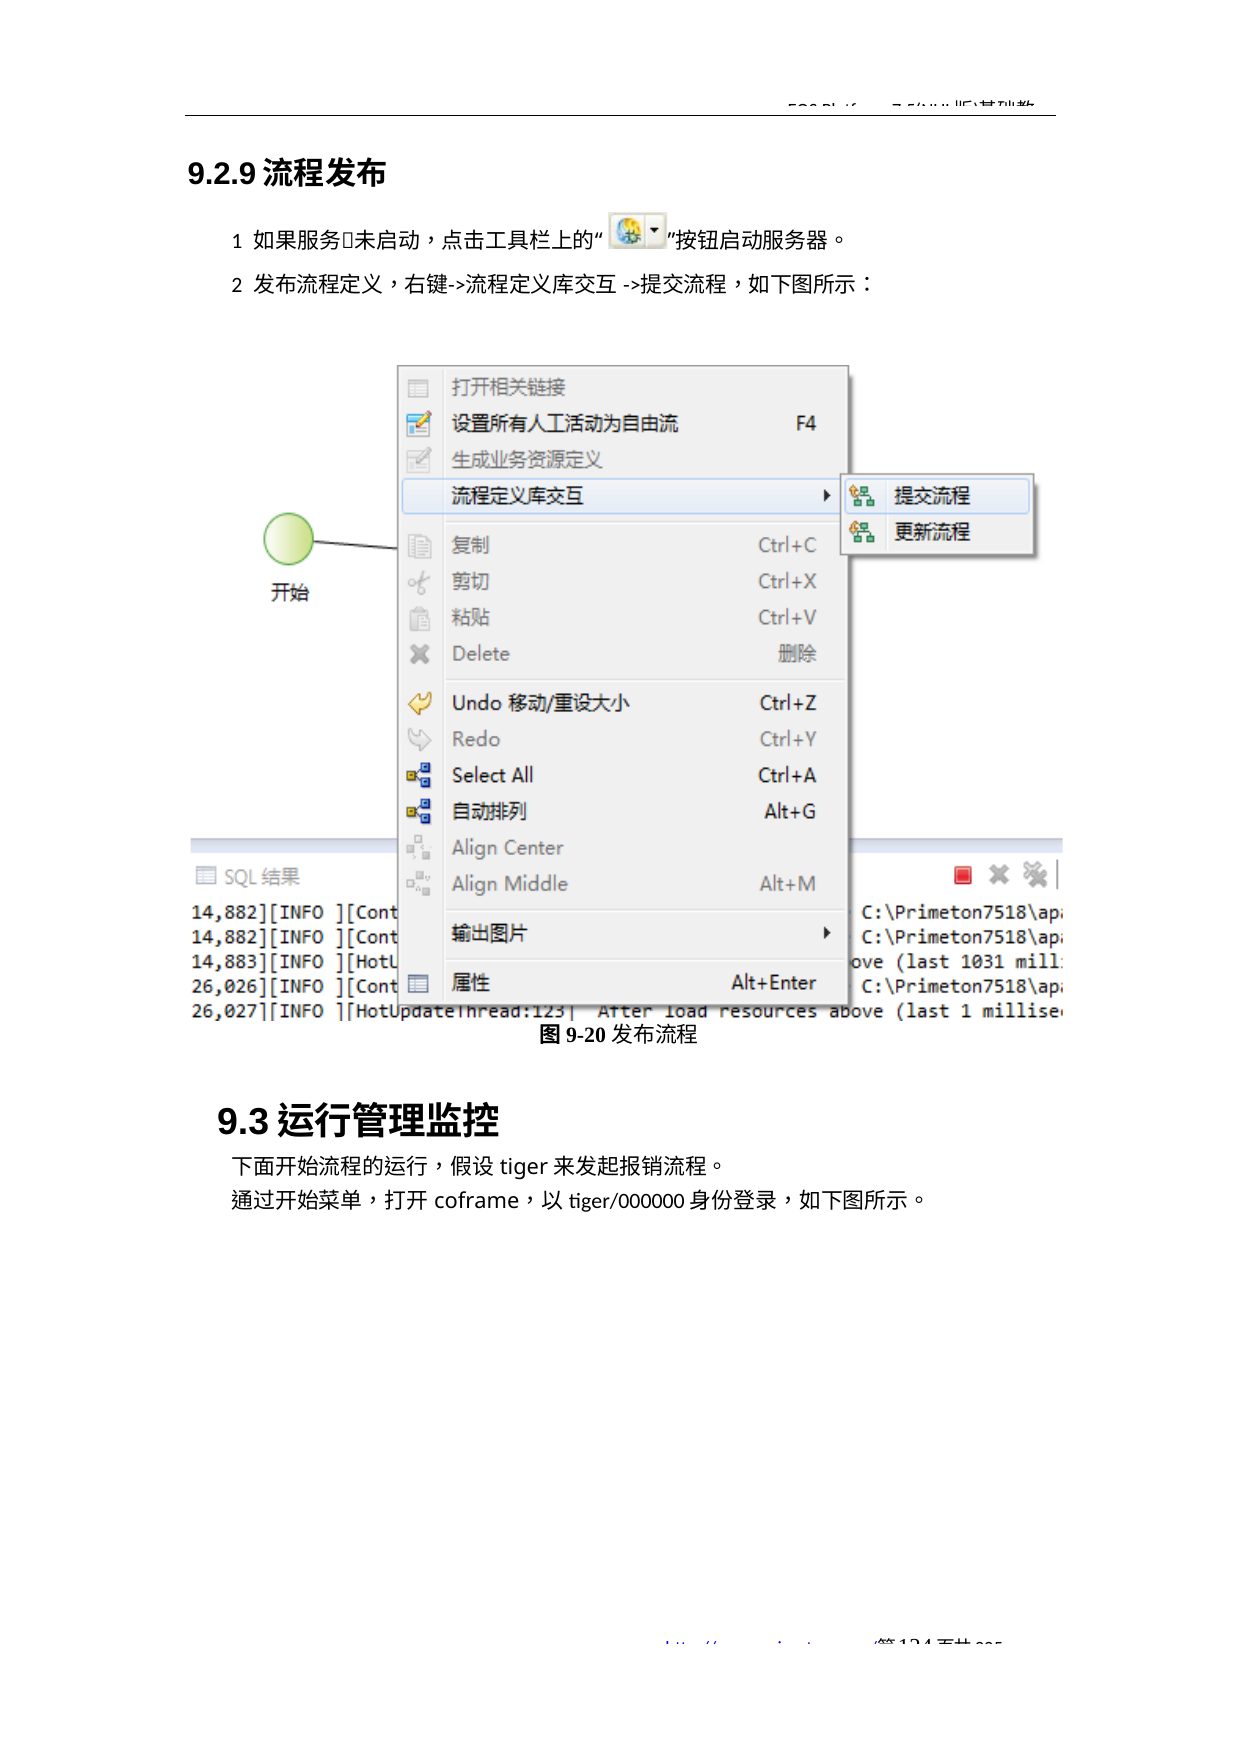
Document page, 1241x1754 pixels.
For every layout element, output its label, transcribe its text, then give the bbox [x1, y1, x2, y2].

list 如果服务器未启动，点击工具栏上的“ ”按钮启动服务器。 [231, 212, 1111, 255]
text 图9-20 发布流程 [539, 1021, 1111, 1048]
subtitle 运行管理监控 [217, 1095, 502, 1146]
text 通过开始菜单，打开 coframe，以 tiger/000000 身份登录，如下图所示。 [231, 1185, 1111, 1215]
subtitle 流程发布 [187, 151, 1111, 193]
picture [608, 212, 668, 249]
list 发布流程定义，右键->流程定义库交互 ->提交流程，如下图所示： [231, 269, 1111, 298]
text 下面开始流程的运行，假设 tiger 来发起报销流程。 [231, 1151, 1111, 1181]
picture [190, 365, 1063, 1021]
